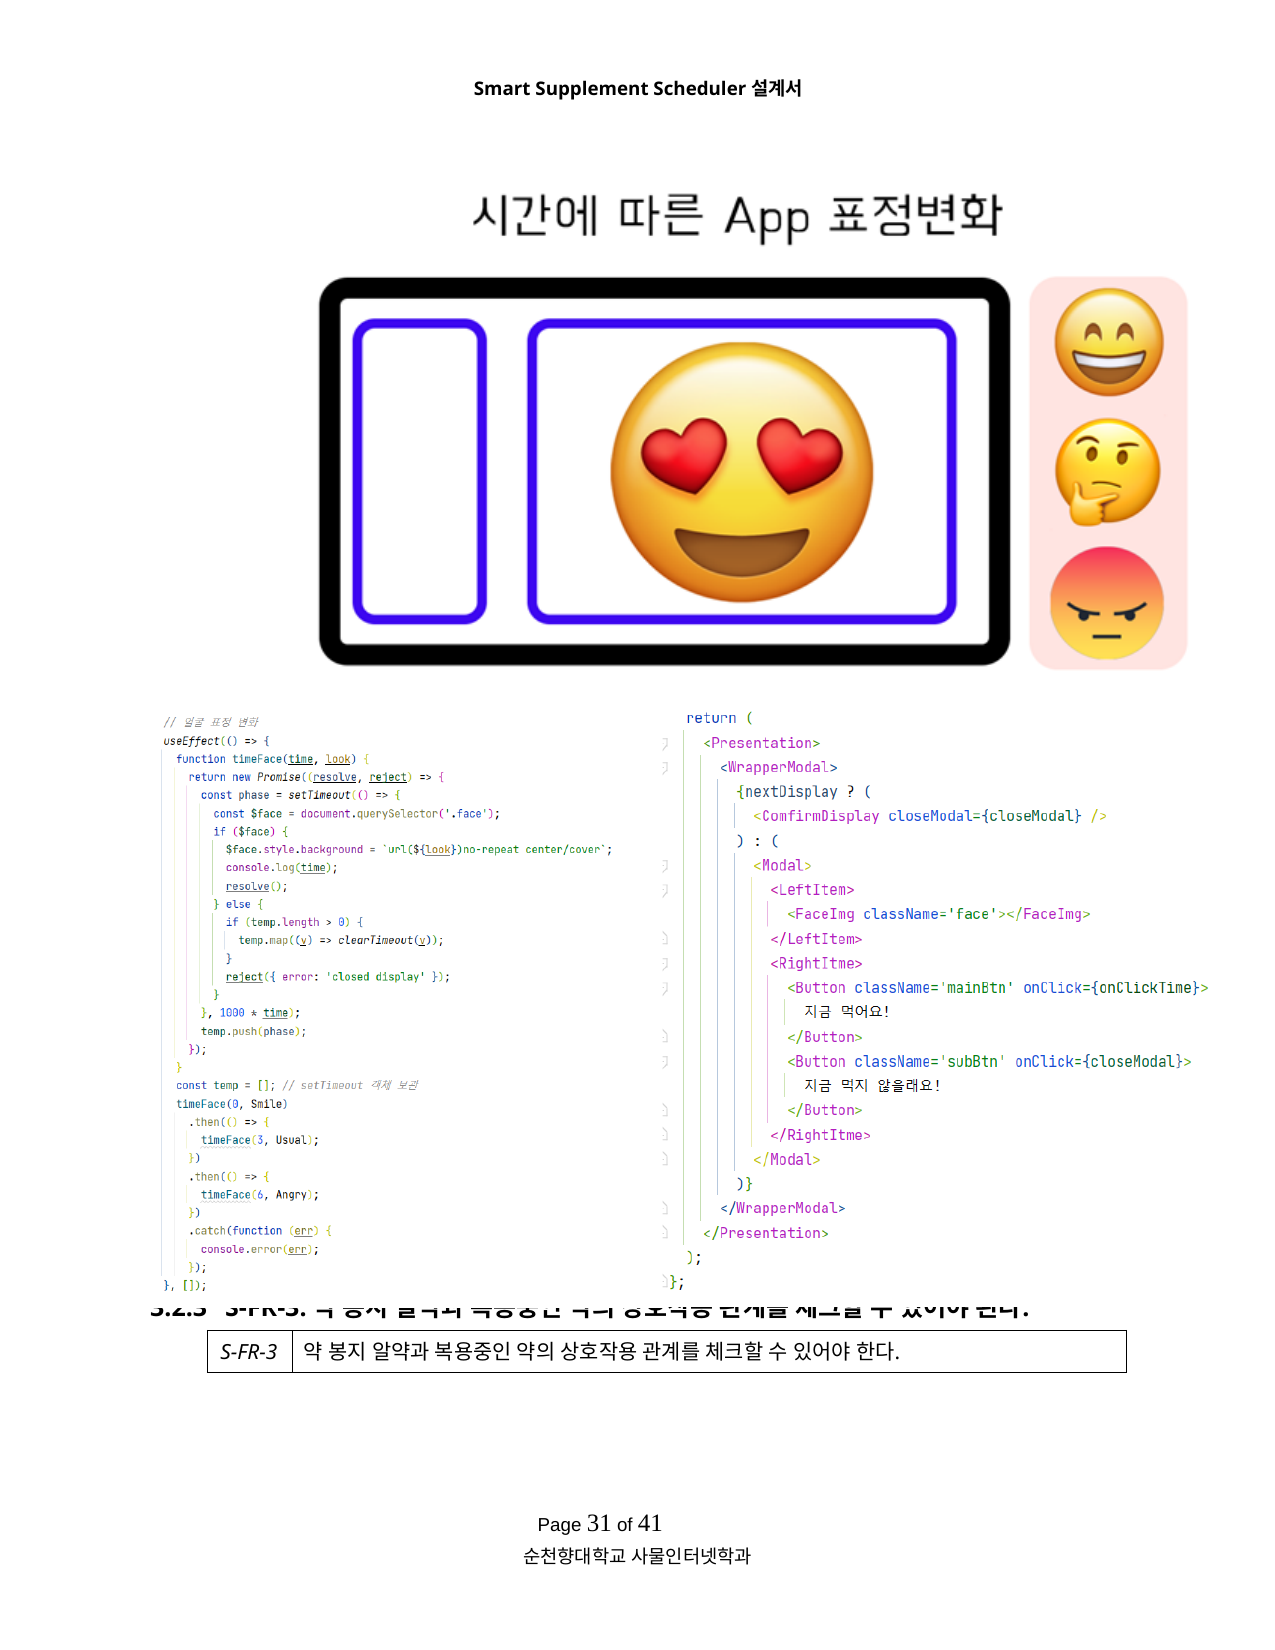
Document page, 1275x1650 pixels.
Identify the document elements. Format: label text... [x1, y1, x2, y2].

subtitle S-FR-3: 약 봉지 알약과 복용중인 약의 상호작용 관계를 체크할 수 있어야 된다. [150, 1307, 1125, 1323]
picture [150, 143, 1239, 1308]
table_header S-FR-3 [208, 1331, 292, 1372]
table_header 약 봉지 알약과 복용중인 약의 상호작용 관계를 체크할 수 있어야 한다. [293, 1331, 1126, 1372]
